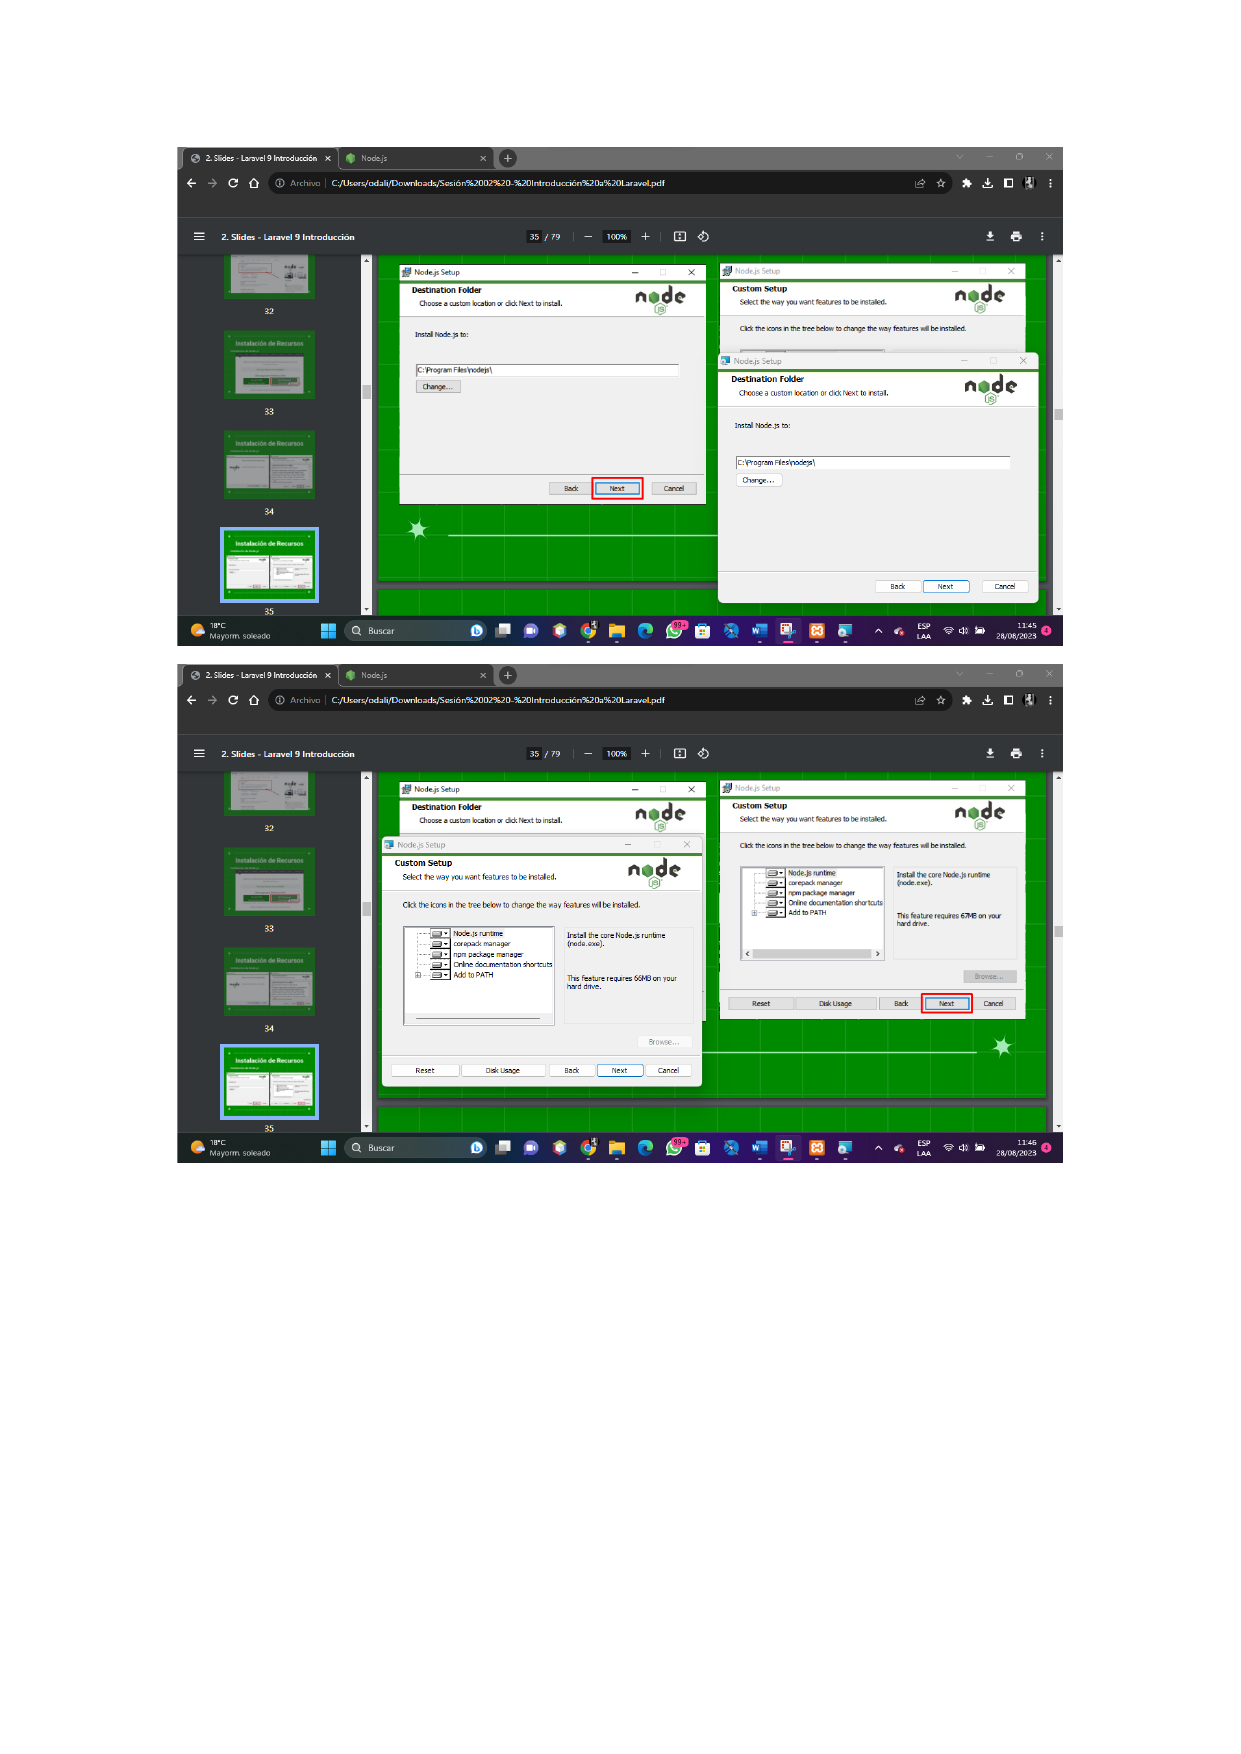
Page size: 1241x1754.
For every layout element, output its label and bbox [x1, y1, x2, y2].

picture [177, 147, 1063, 646]
picture [177, 664, 1063, 1163]
